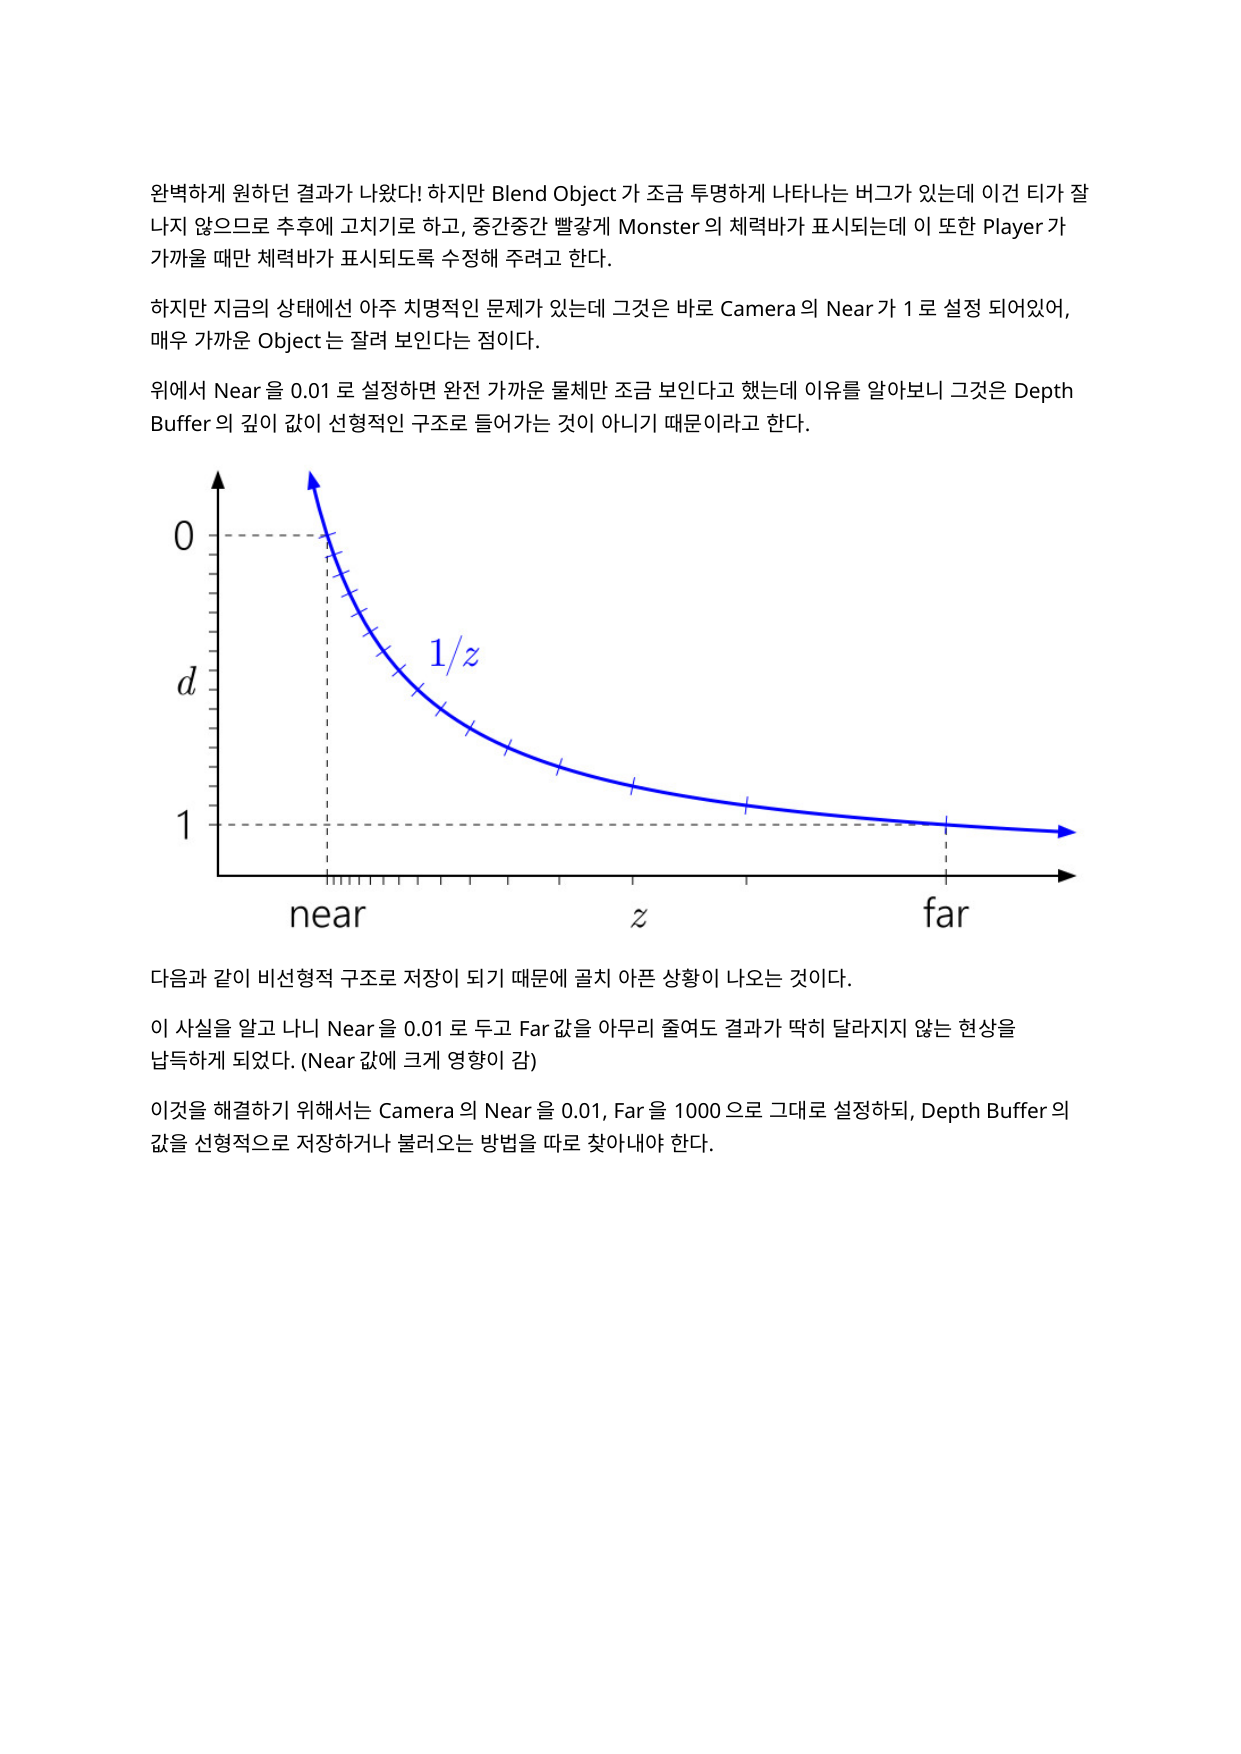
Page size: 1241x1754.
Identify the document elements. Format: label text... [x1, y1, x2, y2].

text 완벽하게 원하던 결과가 나왔다! 하지만 Blend Object가 조금 투명하게 나타나는 버그가 있는데 이건 티가 잘 나지 않으므로 추후에 고치기로 하고, 중간중간 빨갛게 Monster의 체력바가 표시되는데 이 또한 Player가 가까울 때만 체력바가 표시되도록 수정해 주려고 한다. [150, 177, 1090, 273]
picture [150, 456, 1091, 944]
text 위에서 Near을 0.01로 설정하면 완전 가까운 물체만 조금 보인다고 했는데 이유를 알아보니 그것은 Depth Buffer의 깊이 값이 선형적인 구조로 들어가는 것이 아니기 때문이라고 한다. [150, 374, 1090, 437]
text 하지만 지금의 상태에선 아주 치명적인 문제가 있는데 그것은 바로 Camera의 Near가 1로 설정 되어있어, 매우 가까운 Object는 잘려 보인다는 점이다. [150, 292, 1090, 355]
text 이것을 해결하기 위해서는 Camera의 Near을 0.01, Far을 1000으로 그대로 설정하되, Depth Buffer의 값을 선형적으로 저장하거나 불러오는 방법을 따로 찾아내야 한다. [150, 1094, 1090, 1157]
text 다음과 같이 비선형적 구조로 저장이 되기 때문에 골치 아픈 상황이 나오는 것이다. [150, 963, 1090, 993]
text 이 사실을 알고 나니 Near을 0.01로 두고 Far값을 아무리 줄여도 결과가 딱히 달라지지 않는 현상을 납득하게 되었다. (Near값에 크게 영향이 감) [150, 1012, 1090, 1075]
